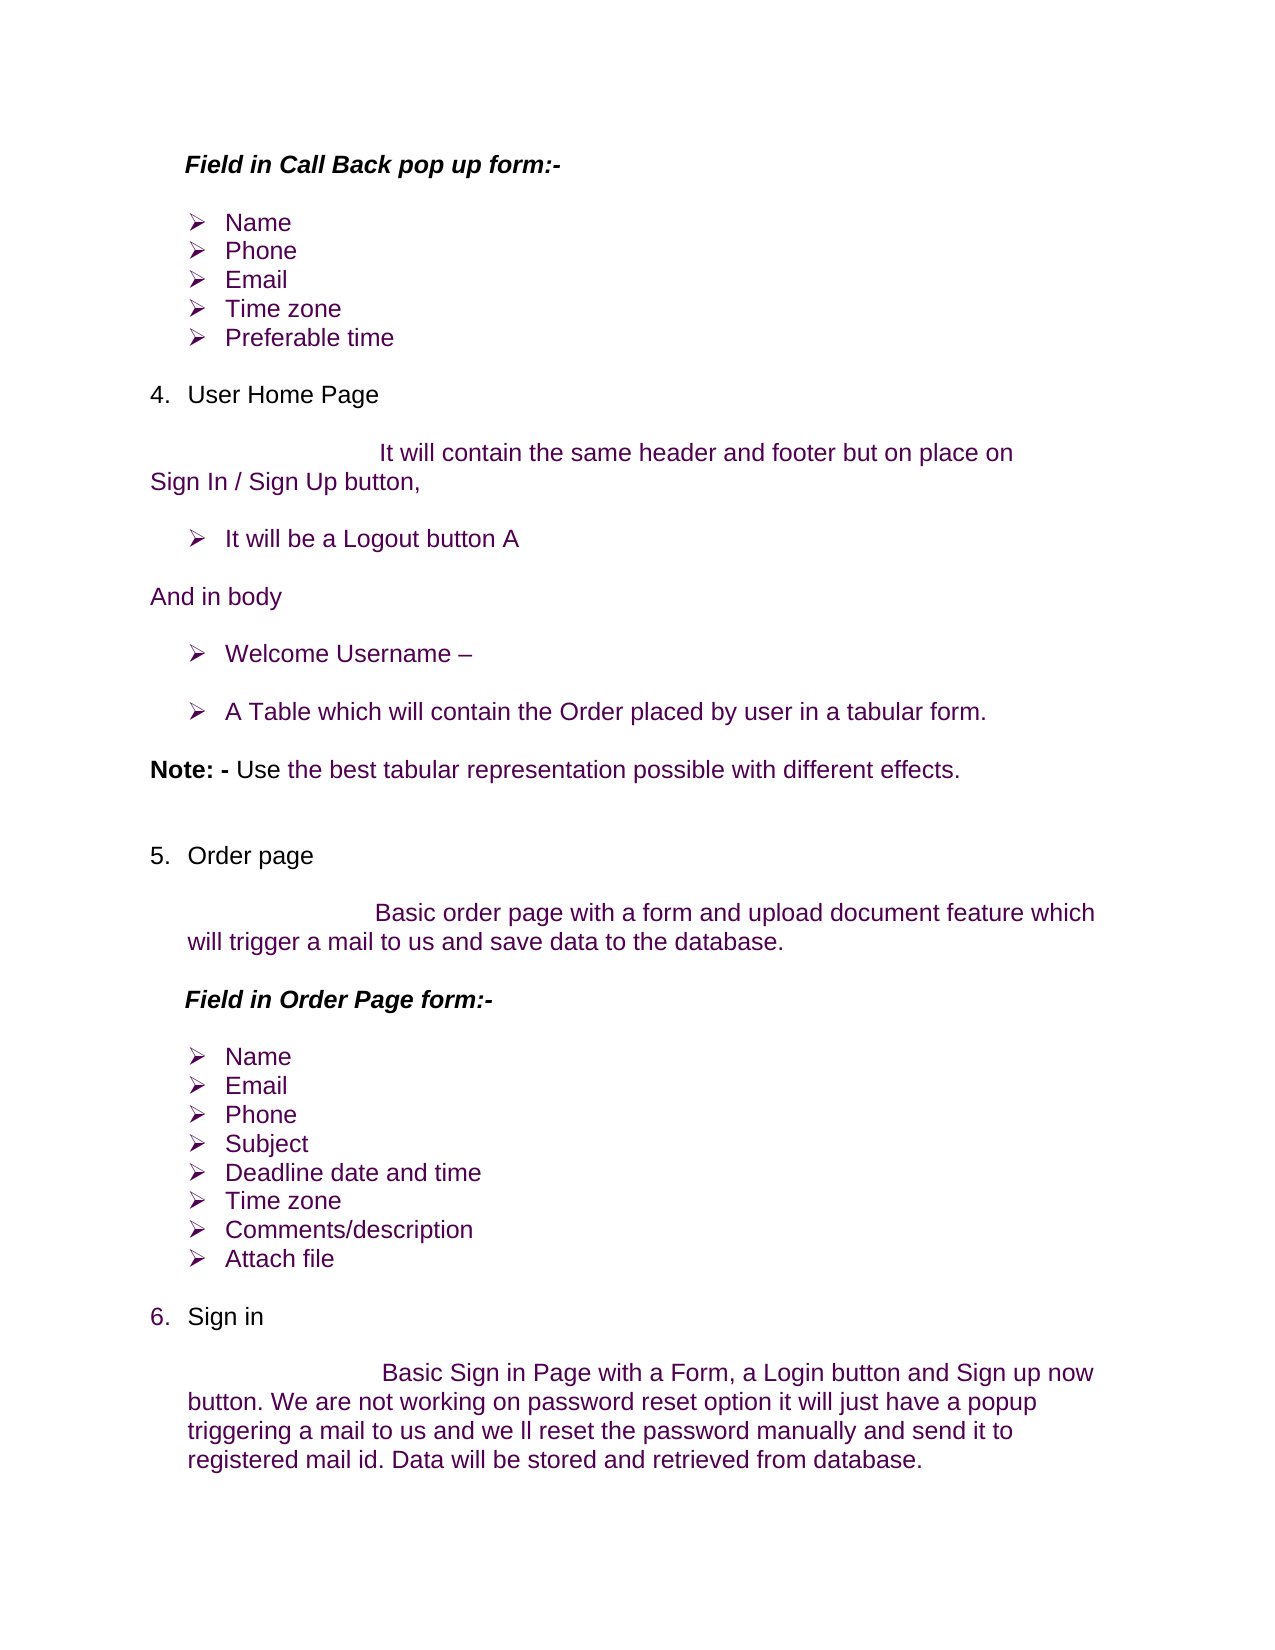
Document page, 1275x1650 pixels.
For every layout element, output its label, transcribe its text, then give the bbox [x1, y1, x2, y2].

list Phone [187, 236, 1125, 265]
list Comments/description [187, 1215, 1125, 1244]
list Name [187, 207, 1125, 236]
text Sign In / Sign Up button, [150, 467, 1125, 496]
list User Home Page [150, 381, 1125, 409]
text And in body [150, 582, 1125, 611]
text Field in Call Back pop up form:- [150, 150, 1125, 179]
list A Table which will contain the Order placed by user in a tabular form. [187, 697, 1125, 726]
list Preferable time [187, 323, 1125, 352]
list Phone [187, 1100, 1125, 1129]
text It will contain the same header and footer but on place on [150, 438, 1125, 467]
list Basic order page with a form and upload document feature which will trigger a mail to us and save data to the database. [187, 898, 1125, 956]
text Field in Order Page form:- [150, 984, 1125, 1013]
list Welcome Username – [187, 639, 1125, 668]
list Sign in [150, 1302, 1125, 1330]
list Attach file [187, 1244, 1125, 1273]
list Email [187, 1071, 1125, 1100]
text Note: - Use the best tabular representation possible with different effects. [150, 754, 1125, 783]
list Time zone [187, 1186, 1125, 1215]
list Name [187, 1042, 1125, 1071]
list Subject [187, 1129, 1125, 1157]
list Email [187, 265, 1125, 294]
list Deadline date and time [187, 1157, 1125, 1186]
list Time zone [187, 294, 1125, 323]
list Basic Sign in Page with a Form, a Login button and Sign up now button. We are not working on password reset option it will just have a popup triggering a mail to us and we ll reset the password manually and send it to registered mail id. Data will be stored and retrieved from database. [187, 1358, 1125, 1473]
list Order page [150, 841, 1125, 869]
list It will be a Logout button A [187, 524, 1125, 553]
